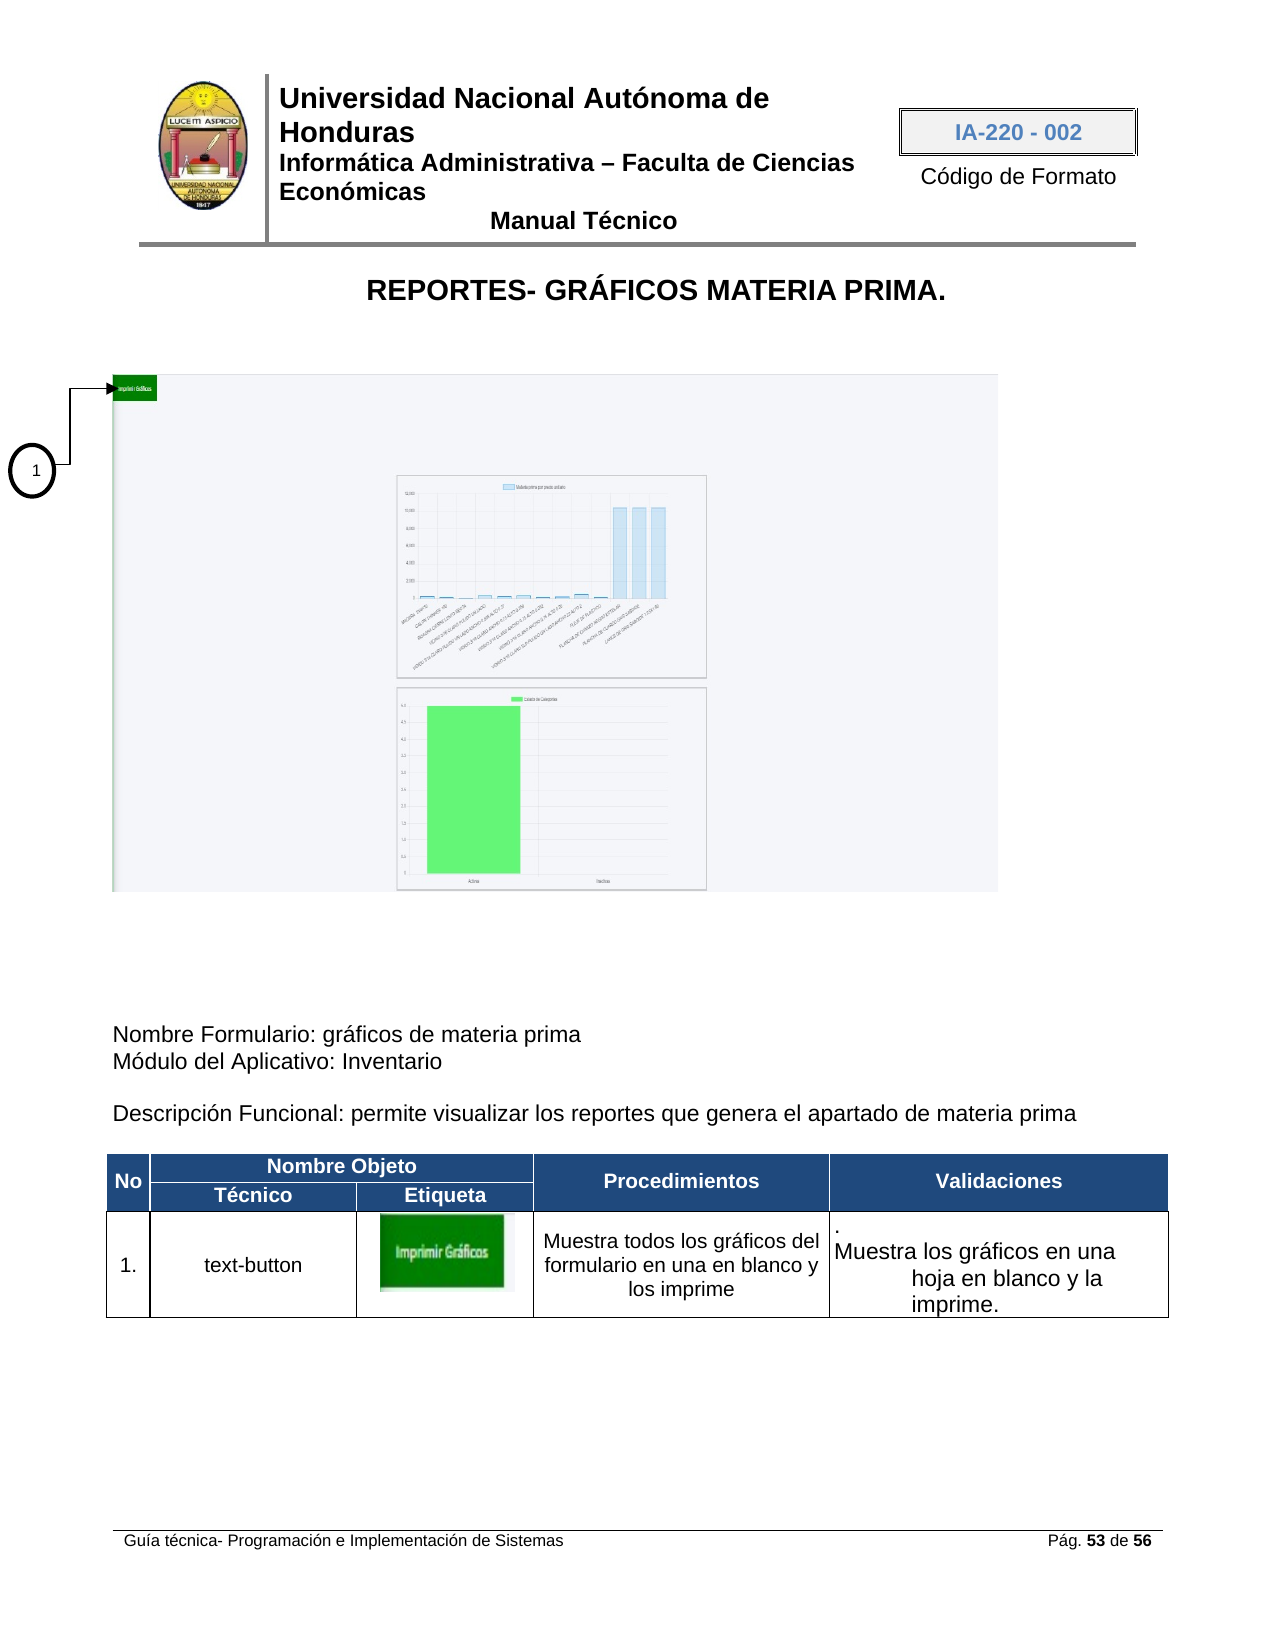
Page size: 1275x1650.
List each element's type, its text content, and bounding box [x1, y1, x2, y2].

table_header Nombre Objeto [151, 1154, 533, 1182]
table_header Validaciones [830, 1154, 1168, 1211]
table_cell Etiqueta [357, 1183, 533, 1211]
text Módulo del Aplicativo: Inventario [112, 1048, 1162, 1074]
text Nombre Formulario: gráficos de materia prima [112, 1021, 1162, 1048]
table_header Procedimientos [534, 1154, 829, 1211]
picture [380, 1213, 515, 1292]
table_cell Técnico [151, 1183, 356, 1211]
text Descripción Funcional: permite visualizar los reportes que genera el apartado de materia prima [112, 1100, 1162, 1127]
table_cell Muestra todos los gráficos del formulario en una en blanco y los imprime [534, 1212, 829, 1317]
picture [158, 81, 248, 210]
table_cell 1. [107, 1212, 149, 1317]
table_header No [107, 1154, 149, 1211]
picture [112, 374, 999, 892]
table_cell [357, 1212, 533, 1317]
table_cell text-button [151, 1212, 356, 1317]
subtitle REPORTES- GRÁFICOS MATERIA PRIMA. [150, 273, 1162, 307]
table_cell . Muestra los gráficos en una hoja en blanco y la imprime. [830, 1212, 1168, 1317]
